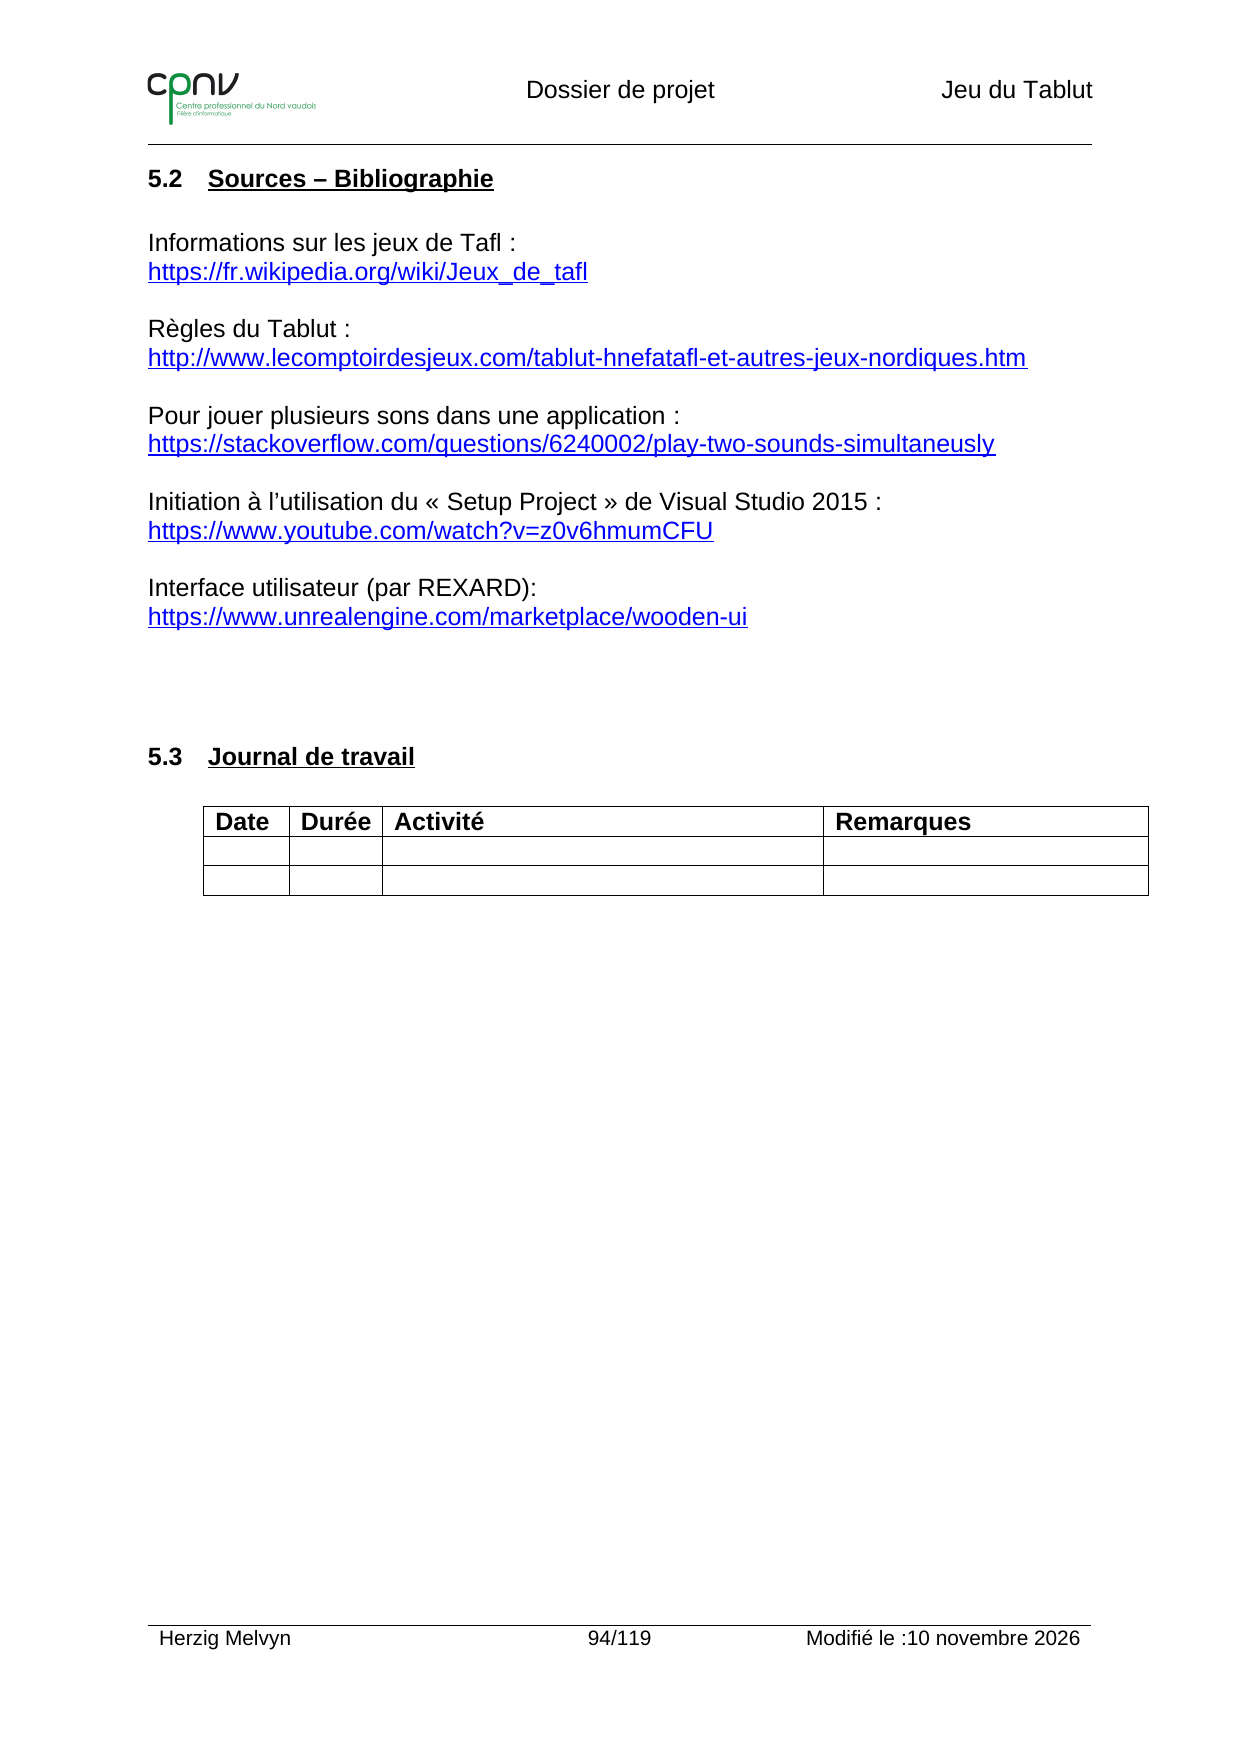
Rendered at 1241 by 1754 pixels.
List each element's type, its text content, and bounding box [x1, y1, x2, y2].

table_header Remarques [824, 807, 1148, 836]
table_cell [824, 866, 1148, 895]
table_header Activité [383, 807, 823, 836]
table_cell [824, 837, 1148, 865]
table_header Date [204, 807, 289, 836]
picture [147, 73, 316, 125]
table_cell [290, 866, 382, 895]
text https://www.unrealengine.com/marketplace/wooden-ui [148, 602, 1092, 631]
text Interface utilisateur (par REXARD): [148, 573, 1092, 602]
text Règles du Tablut : [148, 314, 1092, 343]
text Pour jouer plusieurs sons dans une application : [148, 401, 1092, 429]
text https://stackoverflow.com/questions/6240002/play-two-sounds-simultaneusly [148, 429, 1092, 458]
text http://www.lecomptoirdesjeux.com/tablut-hnefatafl-et-autres-jeux-nordiques.htm [148, 343, 1092, 372]
text Initiation à l’utilisation du « Setup Project » de Visual Studio 2015 : [148, 487, 1092, 516]
table_cell [204, 866, 289, 895]
table_cell [204, 837, 289, 865]
text https://fr.wikipedia.org/wiki/Jeux_de_tafl [148, 257, 1092, 286]
table_header Durée [290, 807, 382, 836]
text Informations sur les jeux de Tafl : [148, 228, 1092, 257]
subtitle Sources – Bibliographie [148, 164, 1092, 193]
table_cell [383, 866, 823, 895]
subtitle Journal de travail [148, 742, 1092, 771]
table_cell [383, 837, 823, 865]
table_cell [290, 837, 382, 865]
text https://www.youtube.com/watch?v=z0v6hmumCFU [148, 516, 1092, 544]
